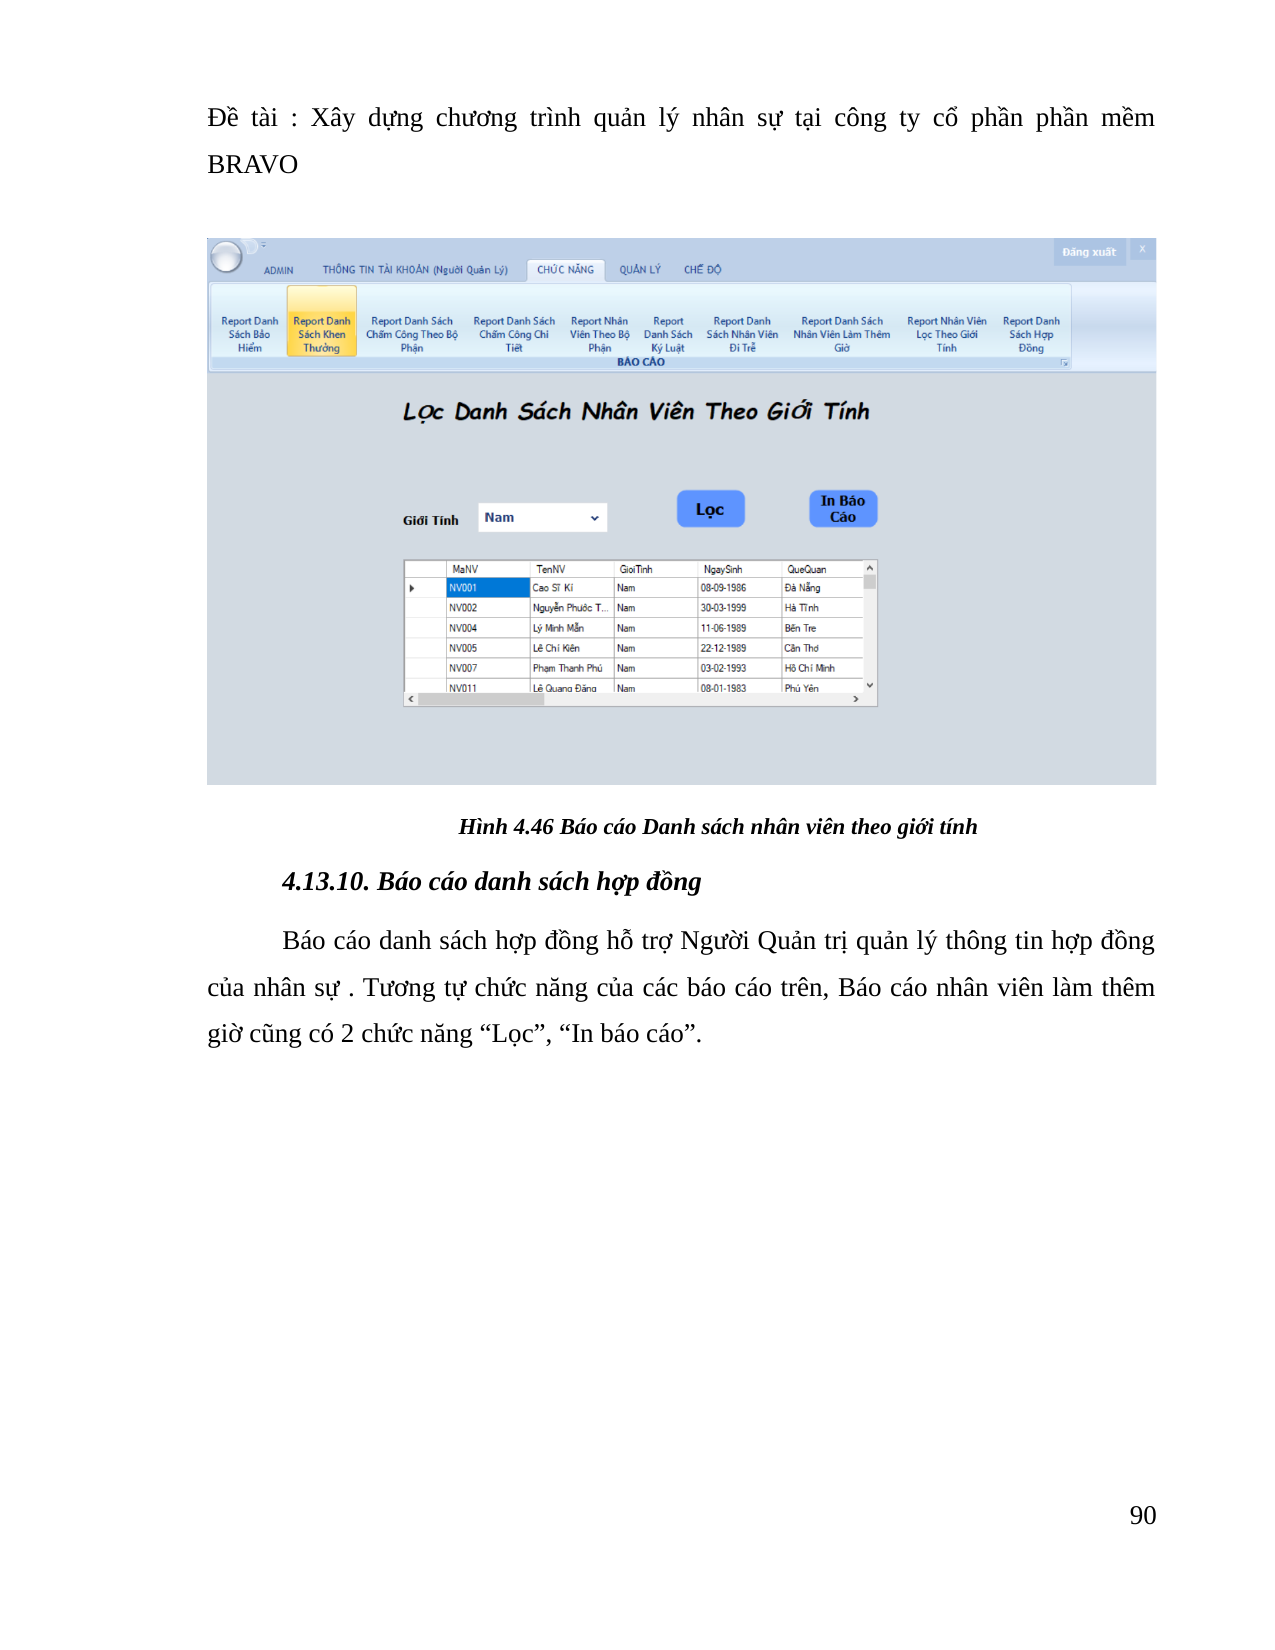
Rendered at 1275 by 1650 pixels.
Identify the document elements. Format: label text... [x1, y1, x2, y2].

text Hình 4.46 Báo cáo Danh sách nhân viên theo giới tính [207, 813, 1156, 839]
text Báo cáo danh sách hợp đồng hỗ trợ Người Quản trị quản lý thông tin hợp đồng của nhân sự . Tương tự chức năng của các báo cáo trên, Báo cáo nhân viên làm thêm giờ cũng có 2 chức năng “Lọc”, “In báo cáo”. [207, 924, 1156, 1049]
picture [207, 238, 1157, 785]
subtitle 4.13.10. Báo cáo danh sách hợp đồng [207, 865, 1156, 896]
